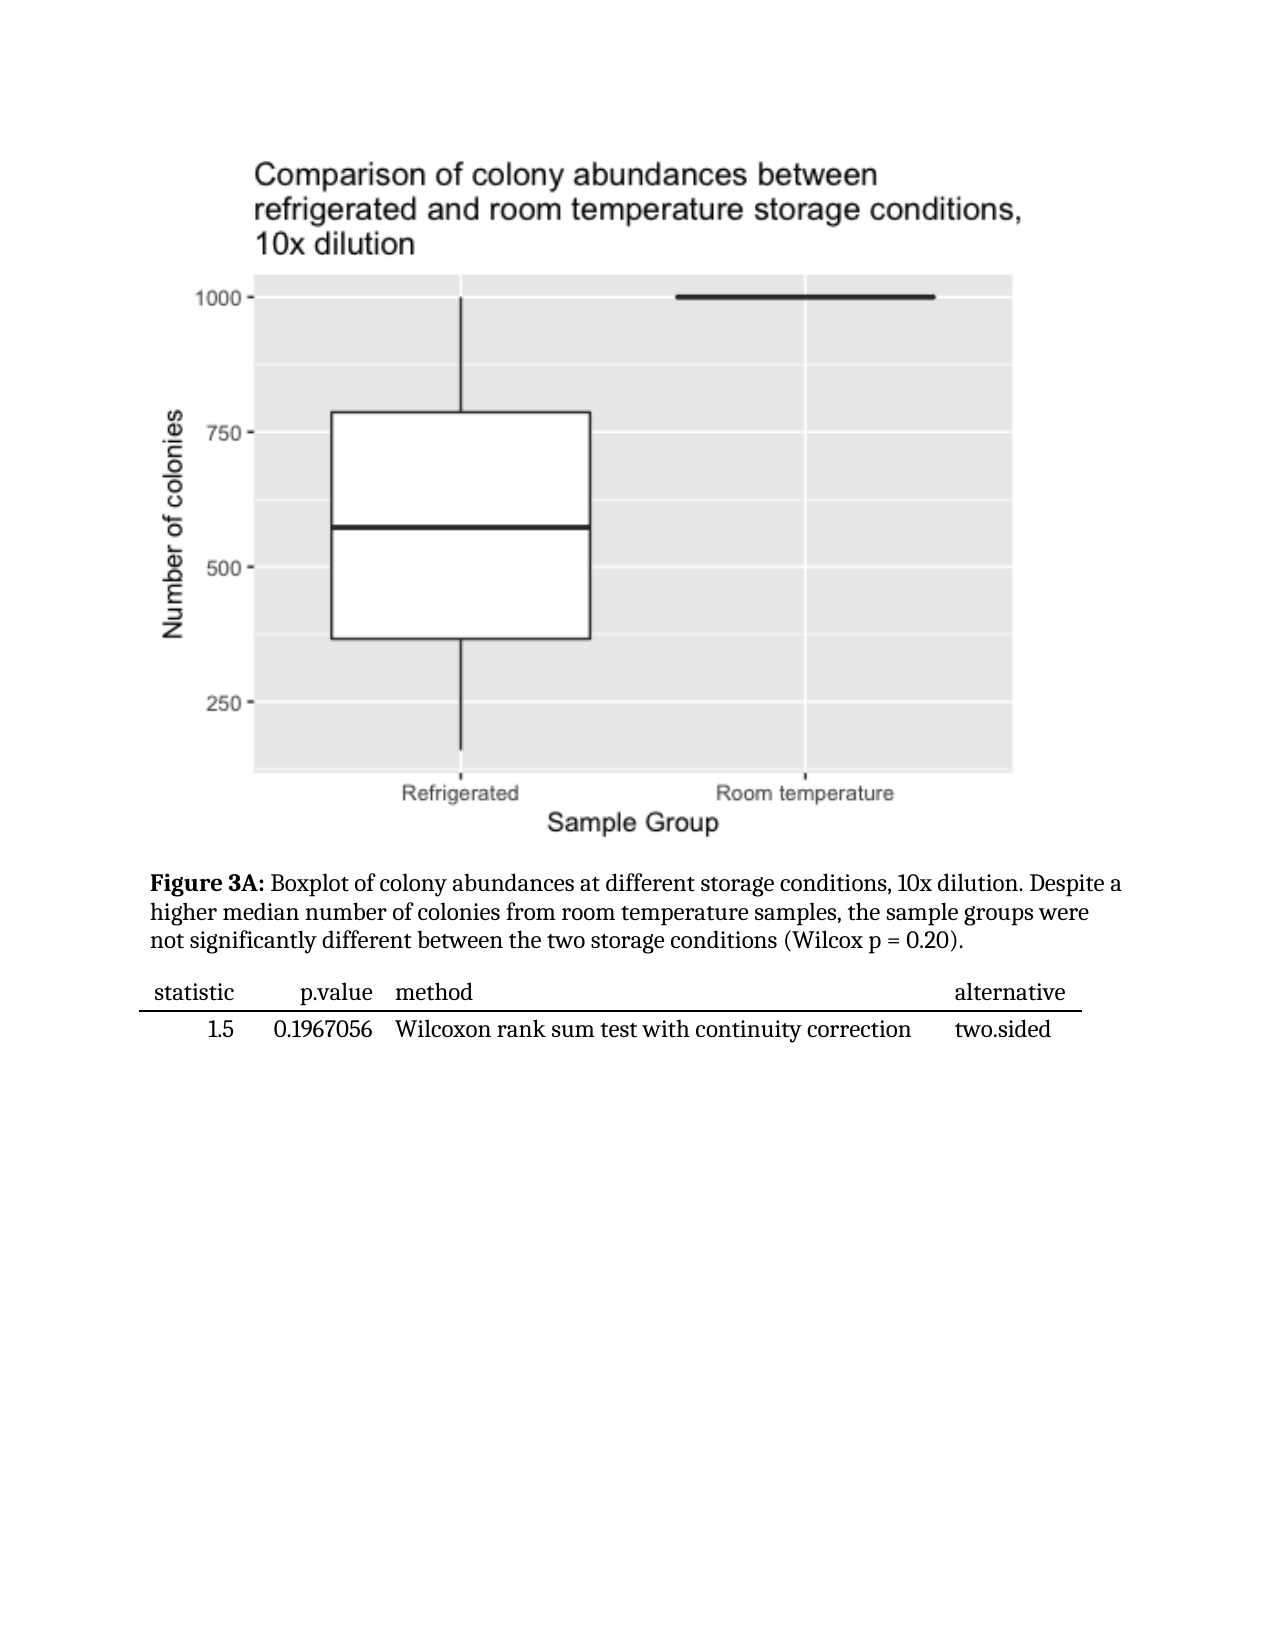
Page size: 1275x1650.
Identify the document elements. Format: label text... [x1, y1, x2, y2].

text Figure 3A: Boxplot of colony abundances at different storage conditions, 10x dilution. Despite a higher median number of colonies from room temperature samples, the sample groups were not significantly different between the two storage conditions (Wilcox p = 0.20). [150, 869, 1125, 955]
picture [150, 150, 1025, 850]
table_header alternative [943, 974, 1082, 1010]
table_header method [384, 974, 943, 1010]
table_cell 0.1967056 [245, 1012, 384, 1048]
table_cell 1.5 [139, 1012, 245, 1048]
table_cell two.sided [943, 1012, 1082, 1048]
table_header statistic [139, 974, 245, 1010]
table_cell Wilcoxon rank sum test with continuity correction [384, 1012, 943, 1048]
table_header p.value [245, 974, 384, 1010]
